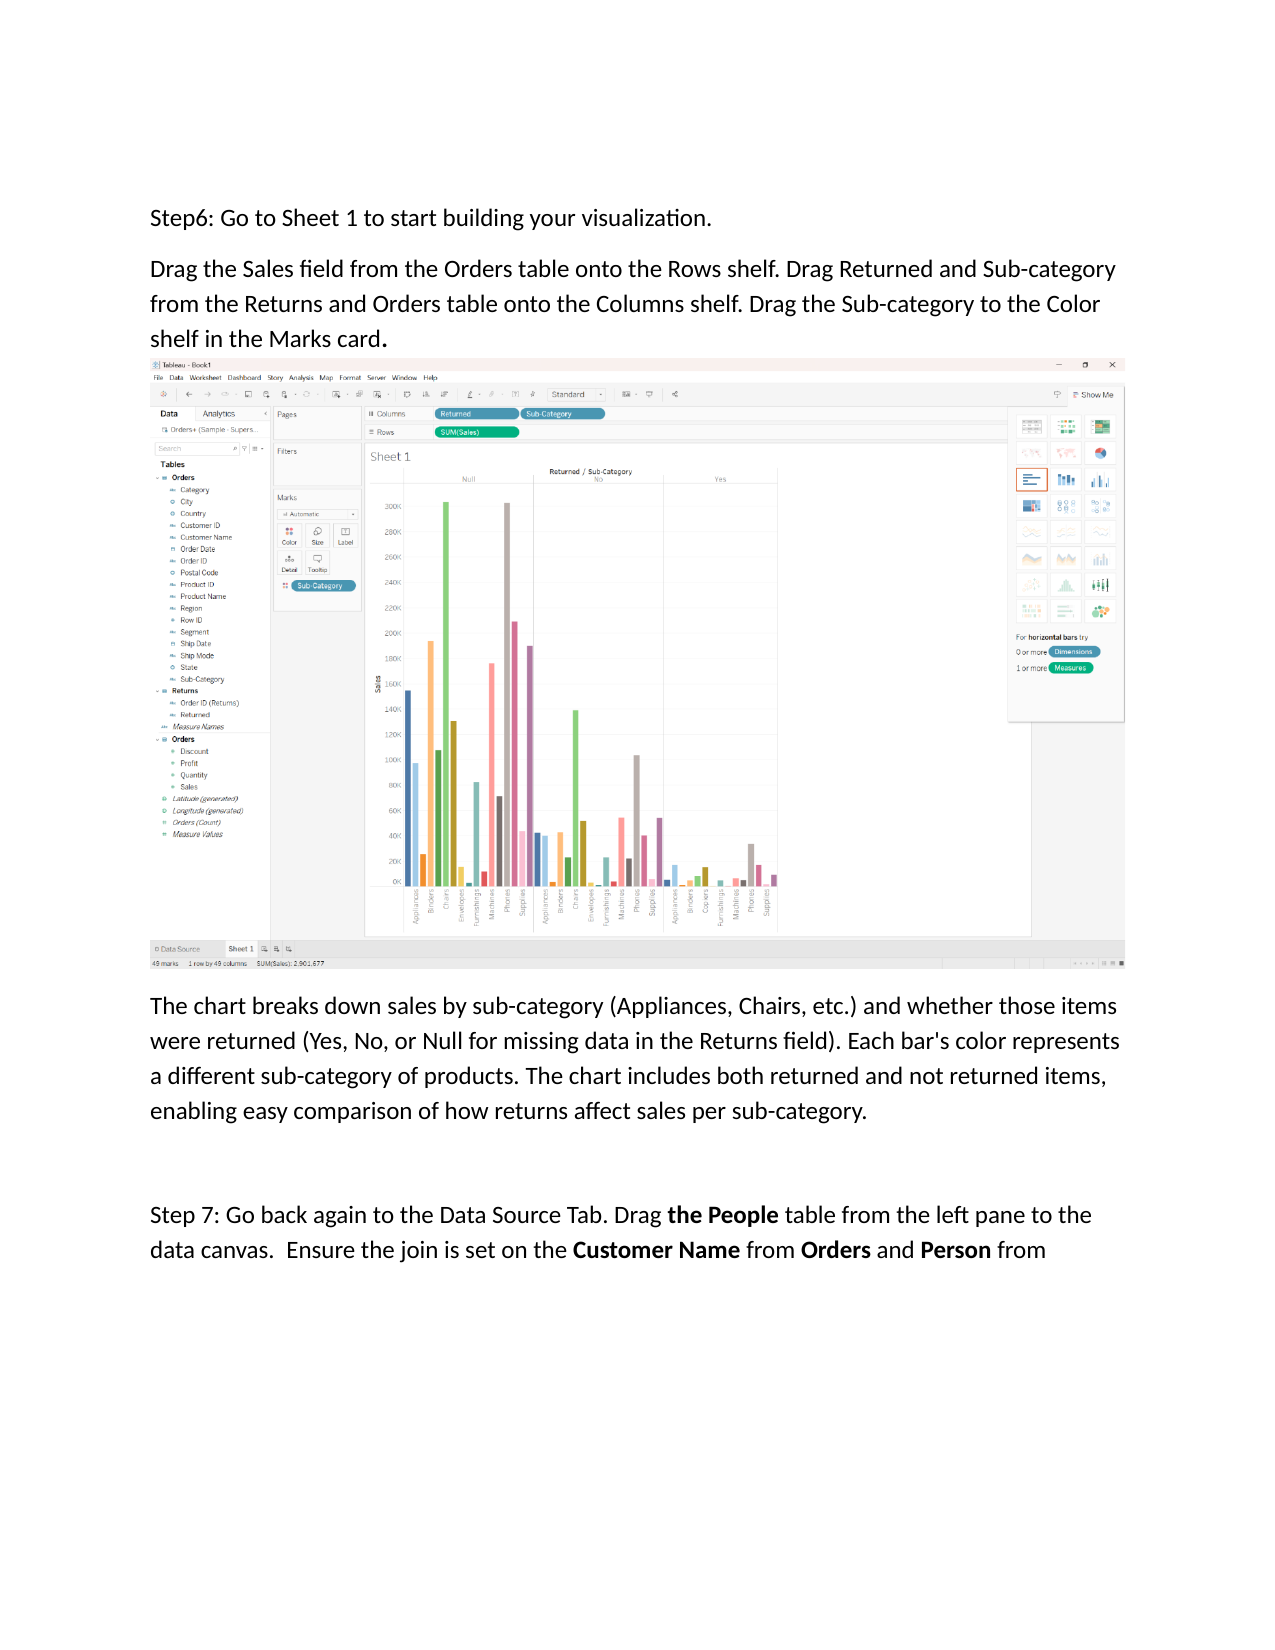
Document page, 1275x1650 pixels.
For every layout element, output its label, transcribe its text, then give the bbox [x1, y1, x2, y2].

picture [150, 358, 1125, 969]
text Drag the Sales field from the Orders table onto the Rows shelf. Drag Returned and Sub-category from the Returns and Orders table onto the Columns shelf. Drag the Sub-category to the Color shelf in the Marks card. [150, 253, 1125, 358]
text The chart breaks down sales by sub-category (Appliances, Chairs, etc.) and whether those items were returned (Yes, No, or Null for missing data in the Returns field). Each bar's color represents a different sub-category of products. The chart includes both returned and not returned items, enabling easy comparison of how returns affect sales per sub-category. [150, 991, 1125, 1126]
text Step6: Go to Sheet 1 to start building your visualization. [150, 202, 1125, 232]
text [150, 1199, 1125, 1264]
